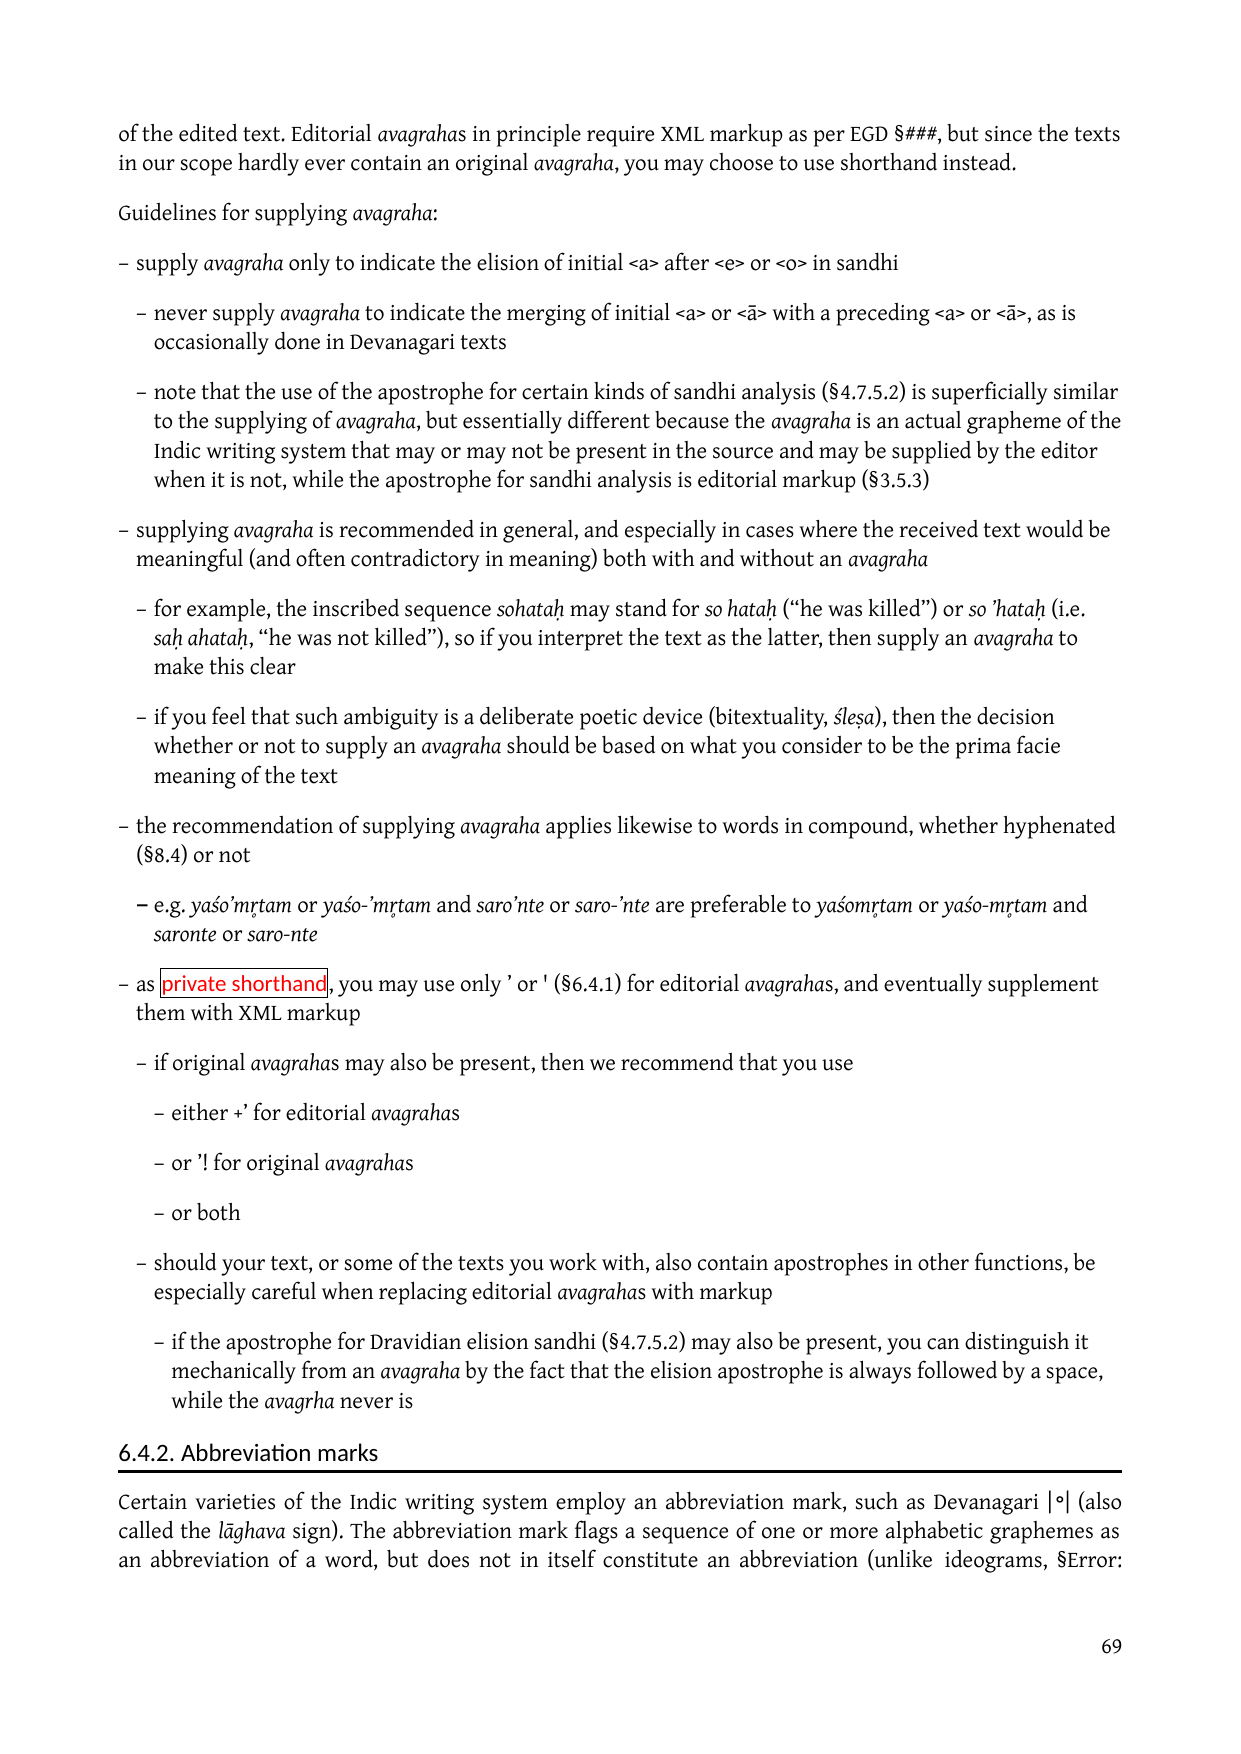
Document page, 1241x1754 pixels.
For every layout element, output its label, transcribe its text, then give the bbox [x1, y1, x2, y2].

subtitle Abbreviation marks [118, 1435, 1122, 1470]
list as private shorthand, you may use only ’ or ' (§6.4.1) for editorial avagrahas, and eventually supplement them with XML markup [118, 968, 1122, 1026]
list if you feel that such ambiguity is a deliberate poetic device (bitextuality, śleṣa), then the decision whether or not to supply an avagraha should be based on what you consider to be the prima facie meaning of the text [136, 701, 1122, 789]
list if the apostrophe for Dravidian elision sandhi (§4.7.5.2) may also be present, you can distinguish it mechanically from an avagraha by the fact that the elision apostrophe is always followed by a space, while the avagrha never is [153, 1326, 1122, 1414]
list for example, the inscribed sequence sohataḥ may stand for so hataḥ (“he was killed”) or so ’hataḥ (i.e. saḥ ahataḥ, “he was not killed”), so if you interpret the text as the latter, then supply an avagraha to make this clear [136, 593, 1122, 681]
list or both [153, 1197, 1122, 1226]
list either +’ for editorial avagrahas [153, 1097, 1122, 1126]
list note that the use of the apostrophe for certain kinds of sandhi analysis (§4.7.5.2) is superficially similar to the supplying of avagraha, but essentially different because the avagraha is an actual grapheme of the Indic writing system that may or may not be present in the source and may be supplied by the editor when it is not, while the apostrophe for sandhi analysis is editorial markup (§3.5.3) [136, 376, 1122, 493]
list supplying avagraha is recommended in general, and especially in cases where the received text would be meaningful (and often contradictory in meaning) both with and without an avagraha [118, 514, 1122, 572]
list never supply avagraha to indicate the merging of initial <a> or <ā> with a preceding <a> or <ā>, as is occasionally done in Devanagari texts [136, 297, 1122, 356]
list e.g. yaśo’mr̥tam or yaśo-’mr̥tam and saro’nte or saro-’nte are preferable to yaśomr̥tam or yaśo-mr̥tam and saronte or saro-nte [136, 889, 1122, 947]
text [118, 118, 1122, 176]
list or ’! for original avagrahas [153, 1147, 1122, 1176]
list supply avagraha only to indicate the elision of initial <a> after <e> or <o> in sandhi [118, 247, 1122, 276]
list should your text, or some of the texts you work with, also contain apostrophes in other functions, be especially careful when replacing editorial avagrahas with markup [136, 1247, 1122, 1306]
list if original avagrahas may also be present, then we recommend that you use [136, 1047, 1122, 1076]
text Guidelines for supplying avagraha: [118, 197, 1122, 226]
list the recommendation of supplying avagraha applies likewise to words in compound, whether hyphenated (§8.4) or not [118, 810, 1122, 868]
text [118, 1486, 1122, 1573]
